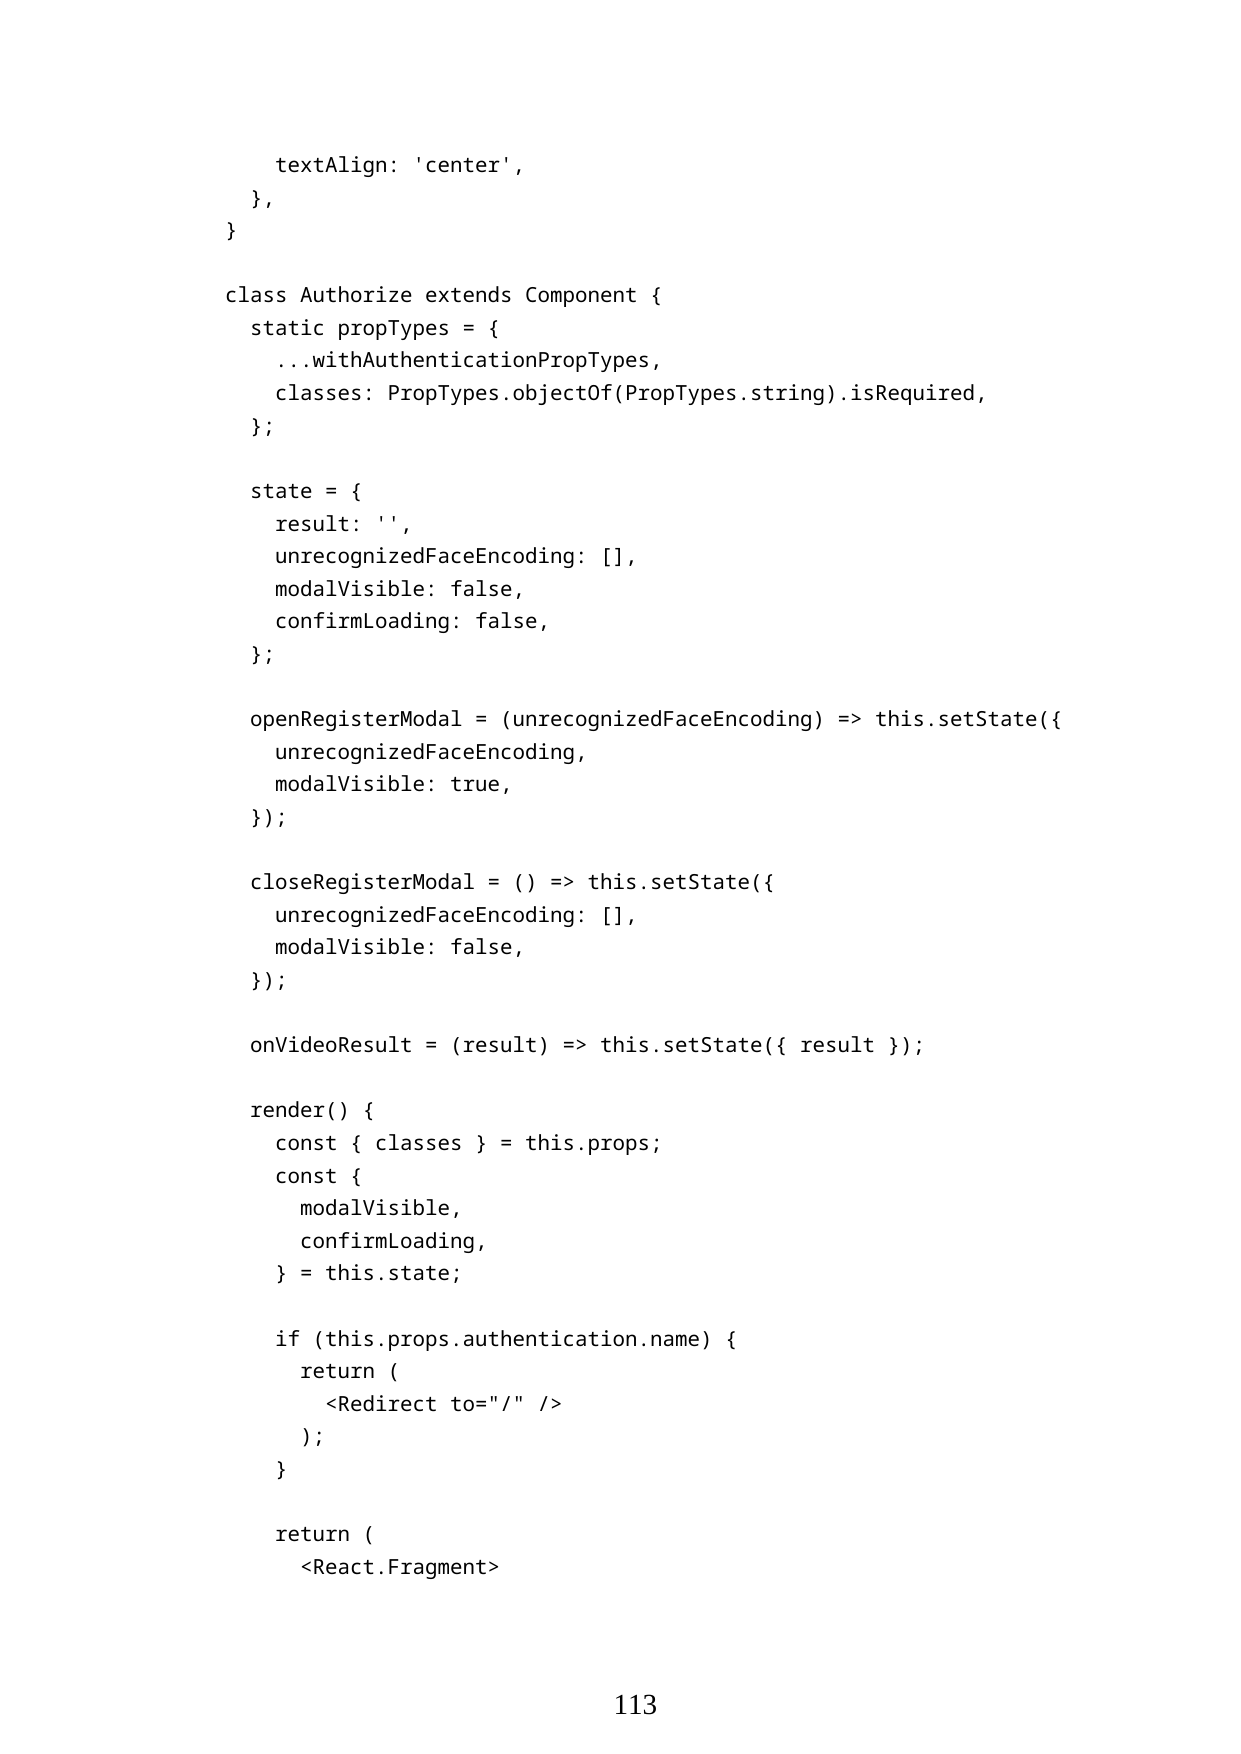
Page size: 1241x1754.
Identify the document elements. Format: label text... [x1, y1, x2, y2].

text result: '', [225, 509, 1090, 537]
text unrecognizedFaceEncoding: [], [225, 900, 1090, 928]
text modalVisible: false, [225, 932, 1090, 961]
text }; [225, 639, 1090, 667]
text unrecognizedFaceEncoding: [], [225, 541, 1090, 570]
text <React.Fragment> [225, 1552, 1090, 1580]
text closeRegisterModal = () => this.setState({ [225, 867, 1090, 896]
text }); [225, 965, 1090, 993]
text static propTypes = { [225, 313, 1090, 341]
text <Redirect to="/" /> [225, 1389, 1090, 1417]
text openRegisterModal = (unrecognizedFaceEncoding) => this.setState({ [225, 704, 1090, 733]
text const { [225, 1161, 1090, 1189]
text modalVisible: false, [225, 574, 1090, 602]
text confirmLoading: false, [225, 606, 1090, 635]
text if (this.props.authentication.name) { [225, 1324, 1090, 1352]
text onVideoResult = (result) => this.setState({ result }); [225, 1030, 1090, 1059]
text ...withAuthenticationPropTypes, [225, 346, 1090, 374]
text render() { [225, 1096, 1090, 1124]
text }; [225, 411, 1090, 439]
text textAlign: 'center', [225, 150, 1090, 178]
text modalVisible: true, [225, 769, 1090, 798]
text confirmLoading, [225, 1226, 1090, 1254]
text class Authorize extends Component { [225, 280, 1090, 309]
text } = this.state; [225, 1258, 1090, 1287]
text return ( [225, 1519, 1090, 1548]
text modalVisible, [225, 1193, 1090, 1222]
text const { classes } = this.props; [225, 1128, 1090, 1157]
text unrecognizedFaceEncoding, [225, 737, 1090, 765]
text return ( [225, 1356, 1090, 1385]
text } [225, 215, 1090, 244]
text }); [225, 802, 1090, 831]
text classes: PropTypes.objectOf(PropTypes.string).isRequired, [225, 378, 1090, 407]
text } [225, 1454, 1090, 1483]
text state = { [225, 476, 1090, 504]
text }, [225, 183, 1090, 211]
text ); [225, 1422, 1090, 1450]
